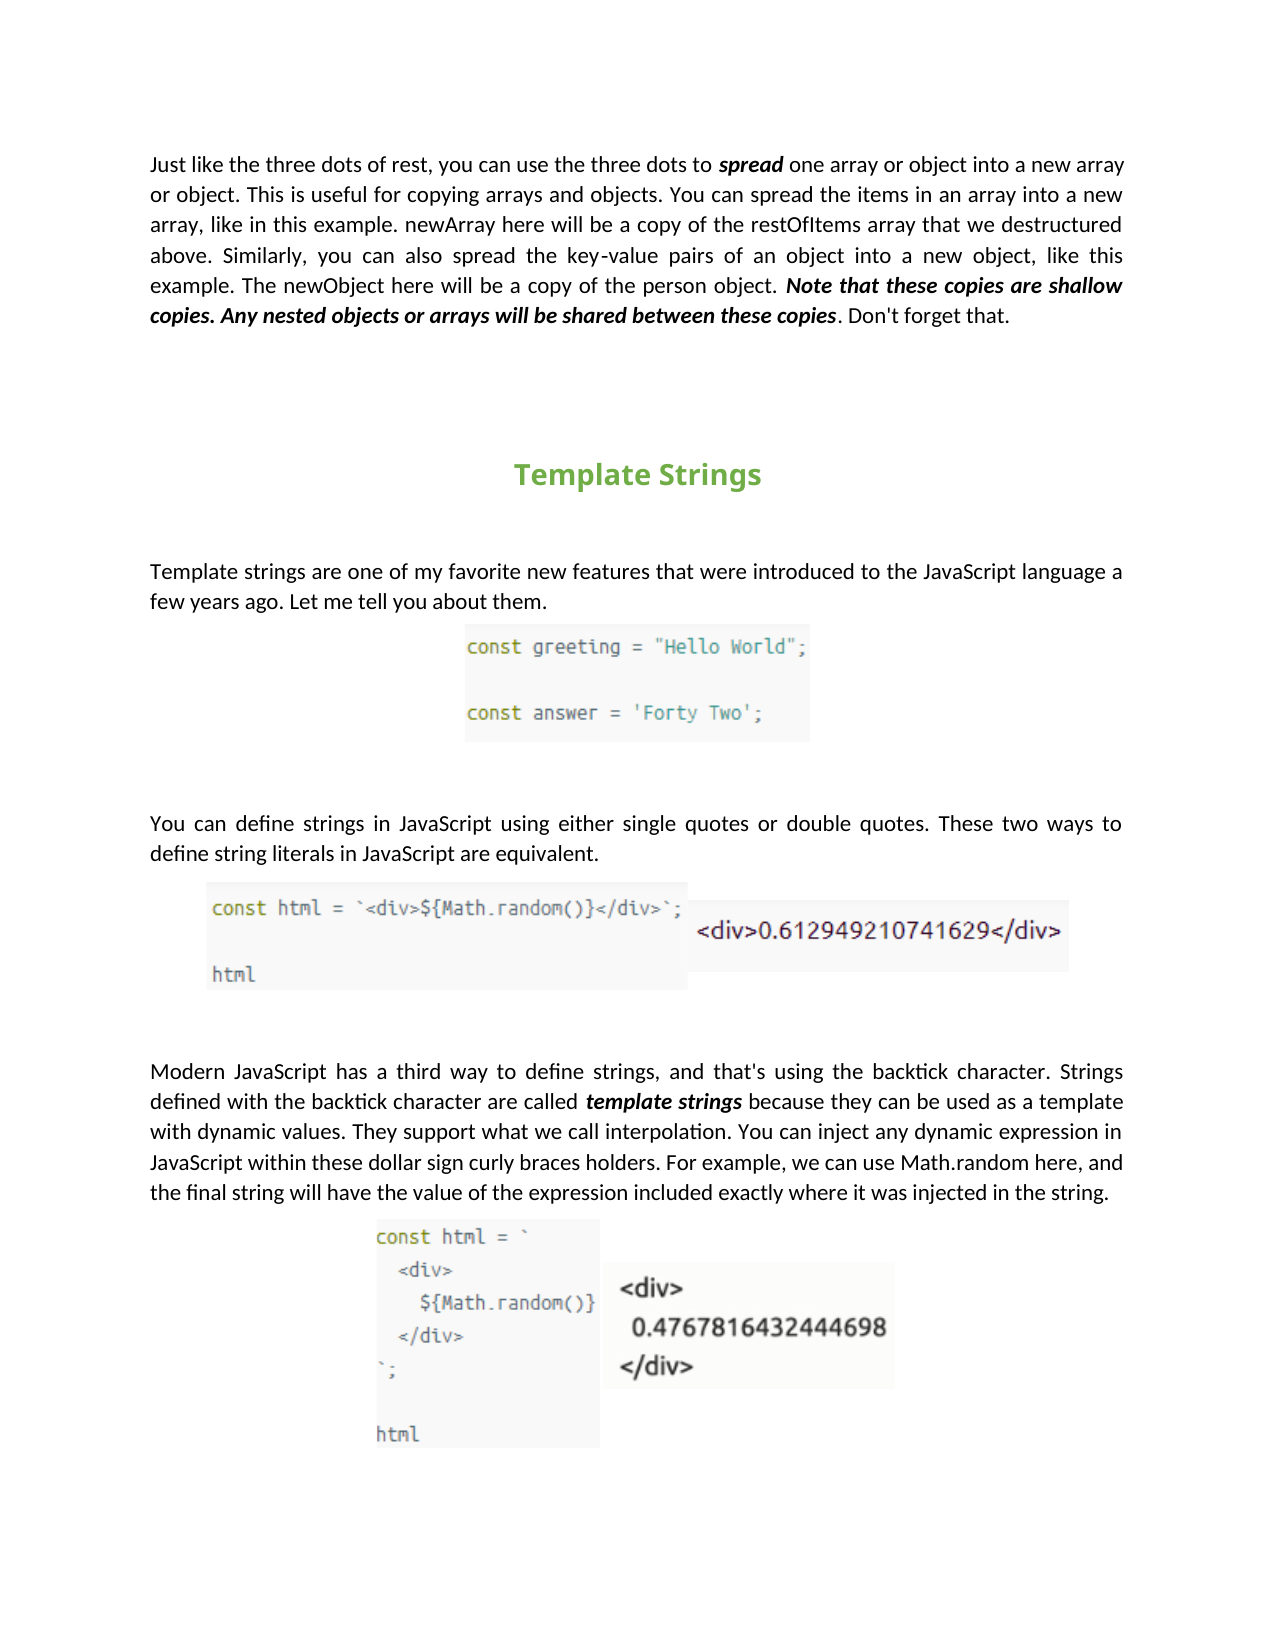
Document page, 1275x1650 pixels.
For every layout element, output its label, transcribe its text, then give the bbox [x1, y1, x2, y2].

subtitle Template Strings [150, 455, 1125, 494]
picture [206, 882, 1069, 990]
picture [464, 624, 811, 742]
text You can define strings in JavaScript using either single quotes or double quotes. These two ways to define string literals in JavaScript are equivalent. [150, 809, 1125, 868]
picture [376, 1219, 600, 1448]
text Modern JavaScript has a third way to define strings, and that's using the backtick character. Strings defined with the backtick character are called template strings because they can be used as a template with dynamic values. They support what we call interpolation. You can inject any dynamic expression in JavaScript within these dollar sign curly braces holders. For example, we can use Math.random here, and the final string will have the value of the expression included exactly where it was injected in the string. [150, 1057, 1125, 1206]
text ﻿Template strings are one of my favorite new features that were introduced to the JavaScript language a few years ago. Let me tell you about them. [150, 557, 1125, 615]
text Just like the three dots of rest, you can use the three dots to spread one array or object into a new array or object. This is useful for copying arrays and objects. You can spread the items in an array into a new array, like in this example. newArray here will be a copy of the restOfItems array that we destructured above. Similarly, you can also spread the key‑value pairs of an object into a new object, like this example. The newObject here will be a copy of the person object. Note that these copies are shallow copies. Any nested objects or arrays will be shared between these copies. Don't forget that. [150, 150, 1125, 329]
picture [603, 1262, 896, 1389]
